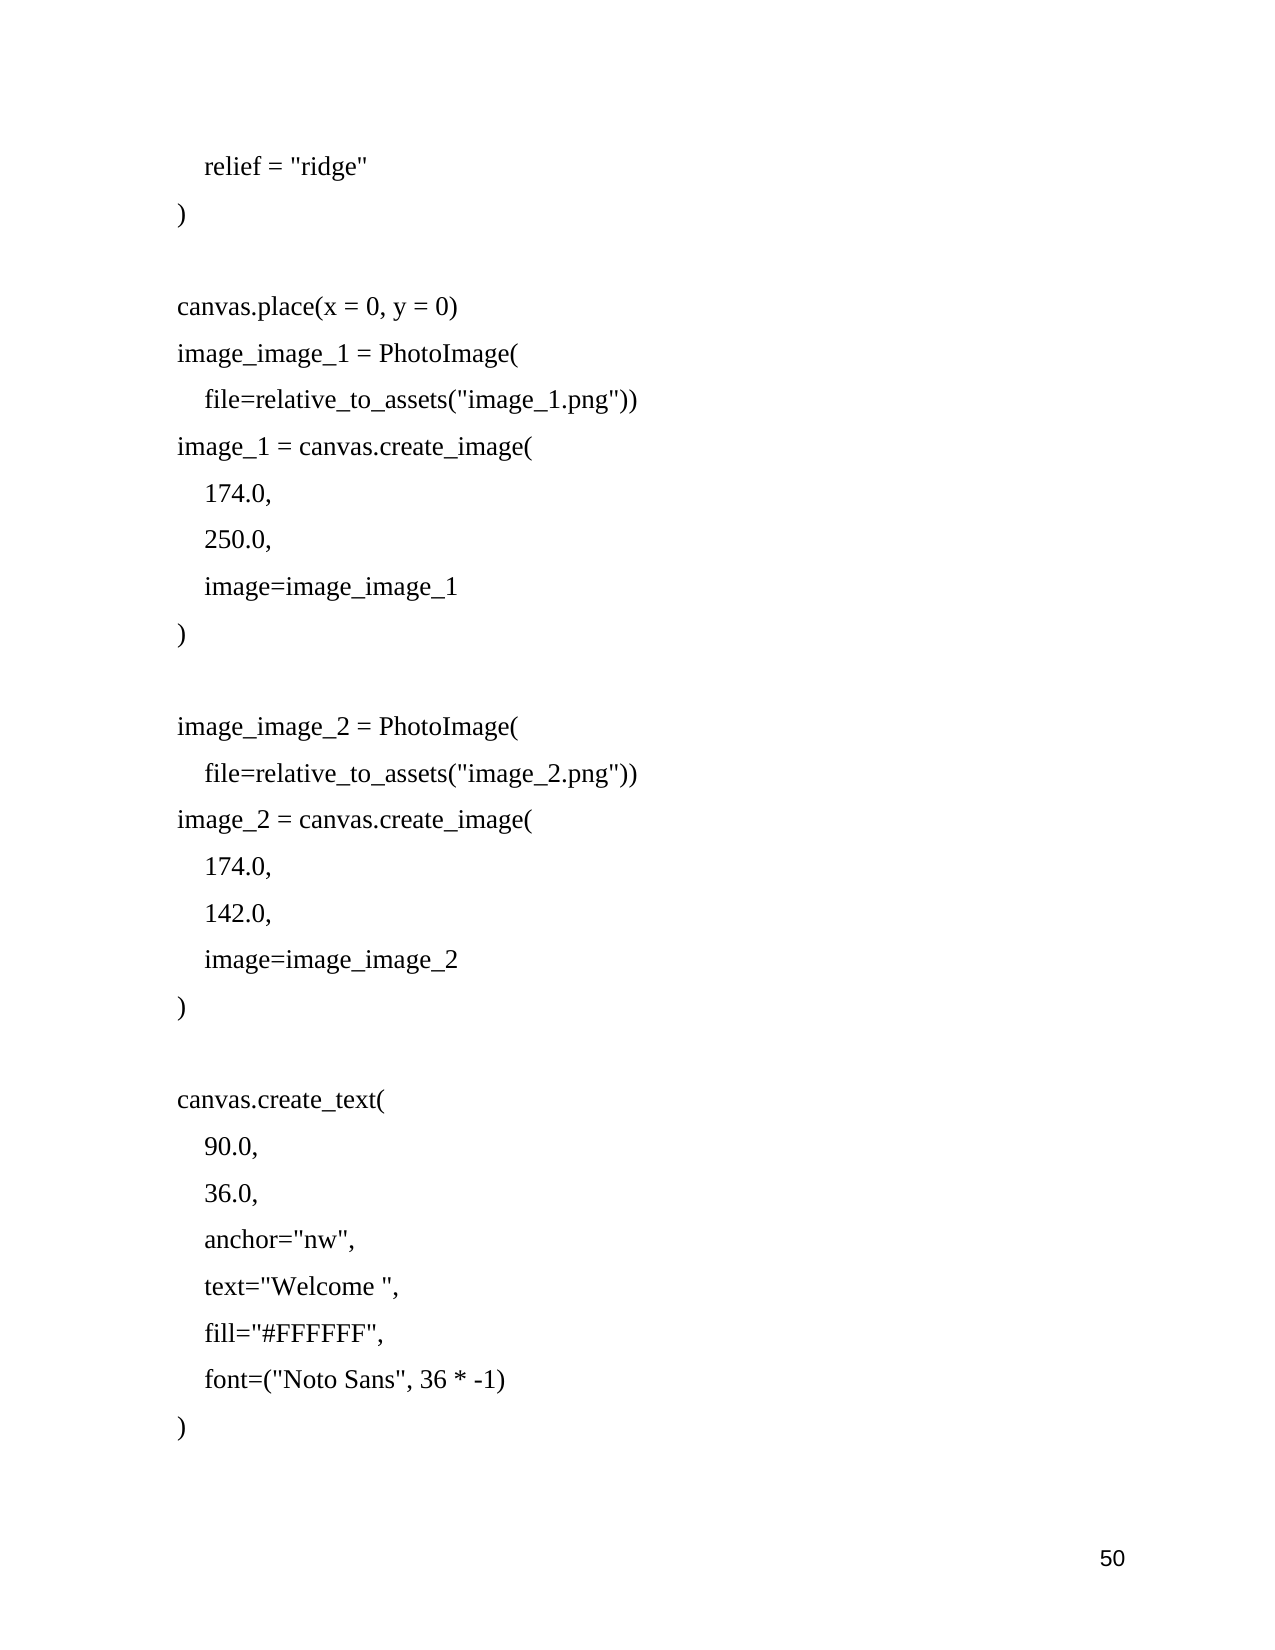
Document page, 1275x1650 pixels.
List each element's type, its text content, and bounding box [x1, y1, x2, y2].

text image=image_image_1 [150, 570, 1125, 601]
text text="Welcome ", [150, 1270, 1125, 1301]
text 174.0, [150, 850, 1125, 881]
text relief = "ridge" [150, 150, 1125, 181]
text ) [150, 197, 1125, 228]
text 174.0, [150, 477, 1125, 508]
text canvas.place(x = 0, y = 0) [150, 290, 1125, 321]
text image_image_2 = PhotoImage( [150, 710, 1125, 741]
text 142.0, [150, 897, 1125, 928]
text anchor="nw", [150, 1223, 1125, 1254]
text 250.0, [150, 523, 1125, 554]
text file=relative_to_assets("image_1.png")) [150, 383, 1125, 414]
text ) [150, 617, 1125, 648]
text 36.0, [150, 1177, 1125, 1208]
text 90.0, [150, 1130, 1125, 1161]
text image_2 = canvas.create_image( [150, 803, 1125, 834]
text fill="#FFFFFF", [150, 1317, 1125, 1348]
text image=image_image_2 [150, 943, 1125, 974]
text ) [150, 990, 1125, 1021]
text image_image_1 = PhotoImage( [150, 337, 1125, 368]
text image_1 = canvas.create_image( [150, 430, 1125, 461]
text file=relative_to_assets("image_2.png")) [150, 757, 1125, 788]
text ) [150, 1410, 1125, 1441]
text font=("Noto Sans", 36 * -1) [150, 1363, 1125, 1394]
text canvas.create_text( [150, 1083, 1125, 1114]
